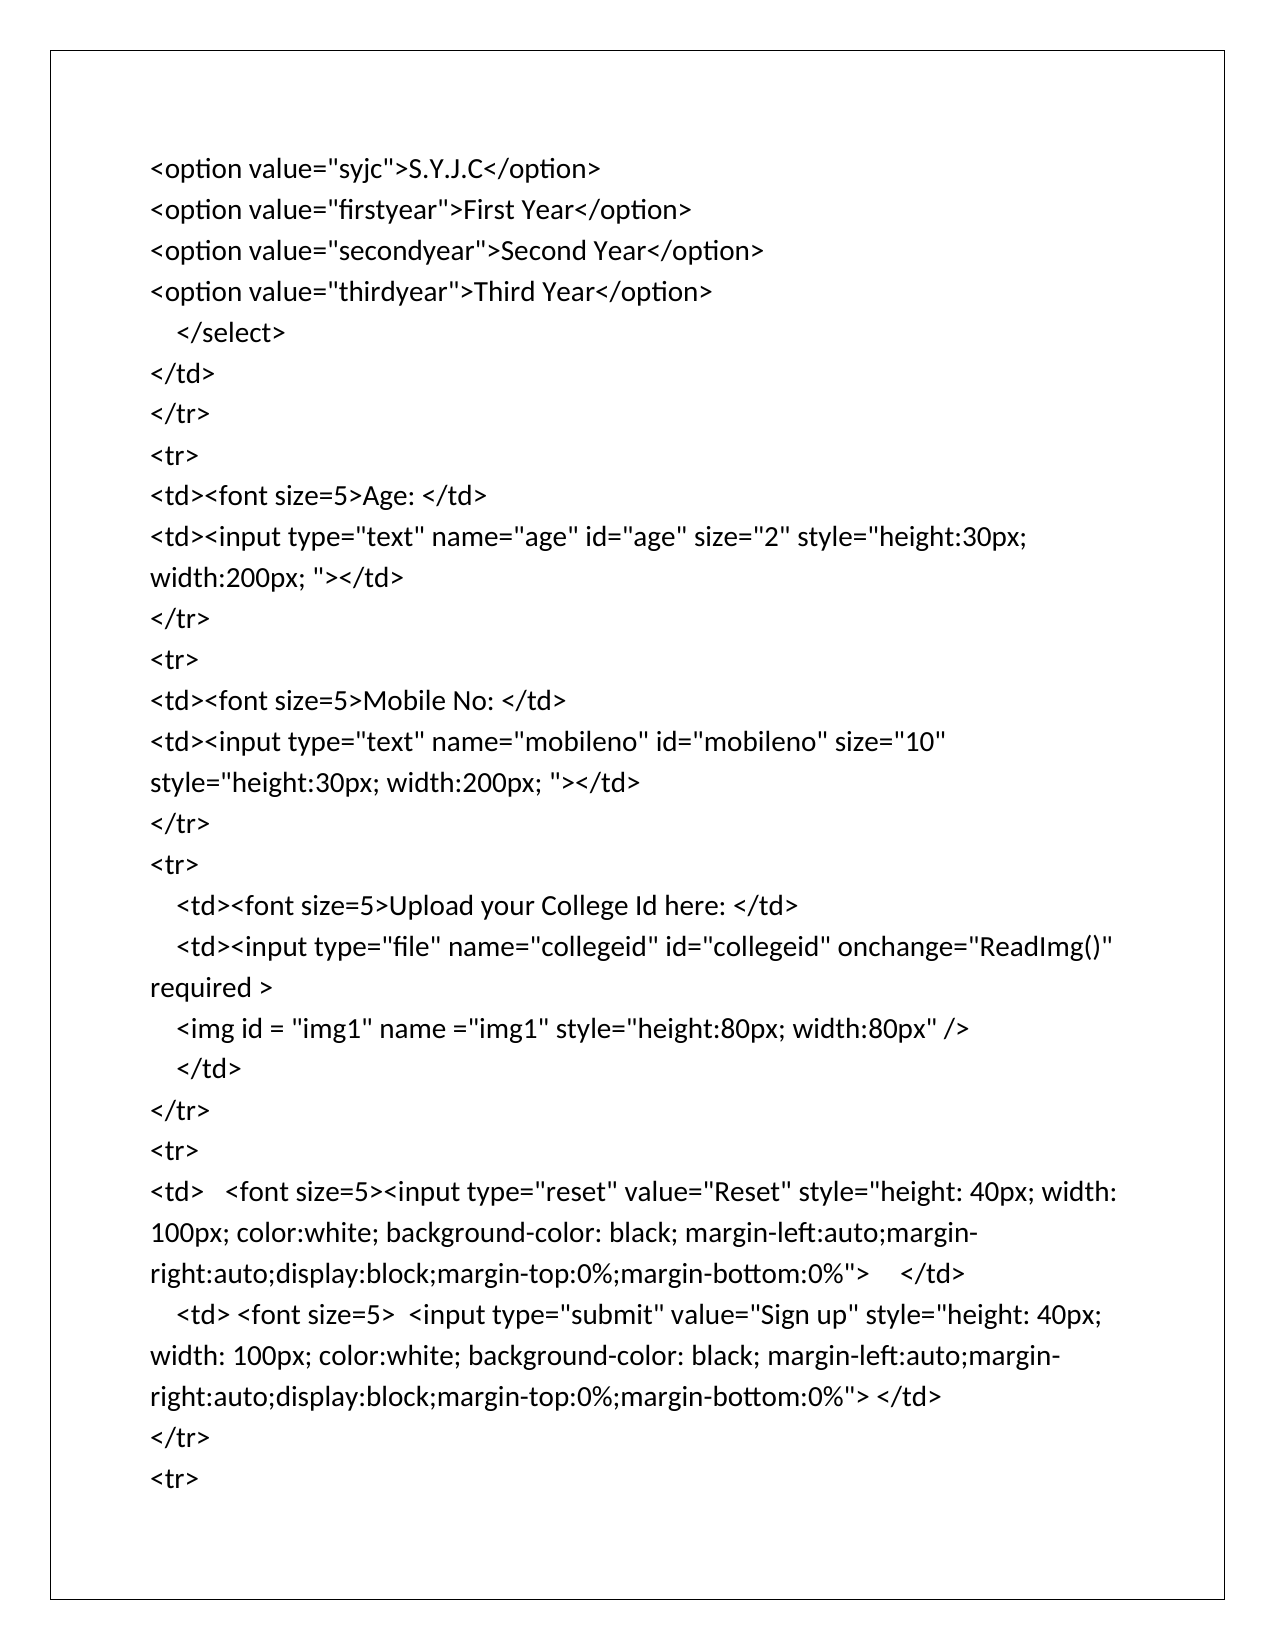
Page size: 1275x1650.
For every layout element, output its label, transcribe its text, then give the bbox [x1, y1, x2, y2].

text <td> <font size=5><input type="reset" value="Reset" style="height: 40px; width: 100px; color:white; background-color: black; margin-left:auto;margin-right:auto;display:block;margin-top:0%;margin-bottom:0%"> </td> [150, 1173, 1125, 1291]
text <option value="syjc">S.Y.J.C</option> [150, 150, 1125, 186]
text </td> [150, 1051, 1125, 1086]
text <tr> [150, 846, 1125, 882]
text </select> [150, 314, 1125, 349]
text <img id = "img1" name ="img1" style="height:80px; width:80px" /> [150, 1010, 1125, 1045]
text </tr> [150, 805, 1125, 841]
text <option value="secondyear">Second Year</option> [150, 232, 1125, 267]
text </tr> [150, 1092, 1125, 1127]
text <option value="thirdyear">Third Year</option> [150, 273, 1125, 308]
text <tr> [150, 641, 1125, 677]
text </td> [150, 355, 1125, 390]
text <option value="firstyear">First Year</option> [150, 191, 1125, 227]
text <td><font size=5>Age: </td> [150, 477, 1125, 513]
text </tr> [150, 600, 1125, 636]
text <tr> [150, 1460, 1125, 1496]
text </tr> [150, 396, 1125, 431]
text <td><input type="text" name="mobileno" id="mobileno" size="10" style="height:30px; width:200px; "></td> [150, 723, 1125, 800]
text <td><input type="file" name="collegeid" id="collegeid" onchange="ReadImg()" required > [150, 928, 1125, 1004]
text <tr> [150, 1132, 1125, 1168]
text <td><input type="text" name="age" id="age" size="2" style="height:30px; width:200px; "></td> [150, 518, 1125, 595]
text <td><font size=5>Mobile No: </td> [150, 682, 1125, 718]
text <td> <font size=5> <input type="submit" value="Sign up" style="height: 40px; width: 100px; color:white; background-color: black; margin-left:auto;margin-right:auto;display:block;margin-top:0%;margin-bottom:0%"> </td> [150, 1296, 1125, 1414]
text <tr> [150, 437, 1125, 472]
text <td><font size=5>Upload your College Id here: </td> [150, 887, 1125, 922]
text </tr> [150, 1419, 1125, 1455]
